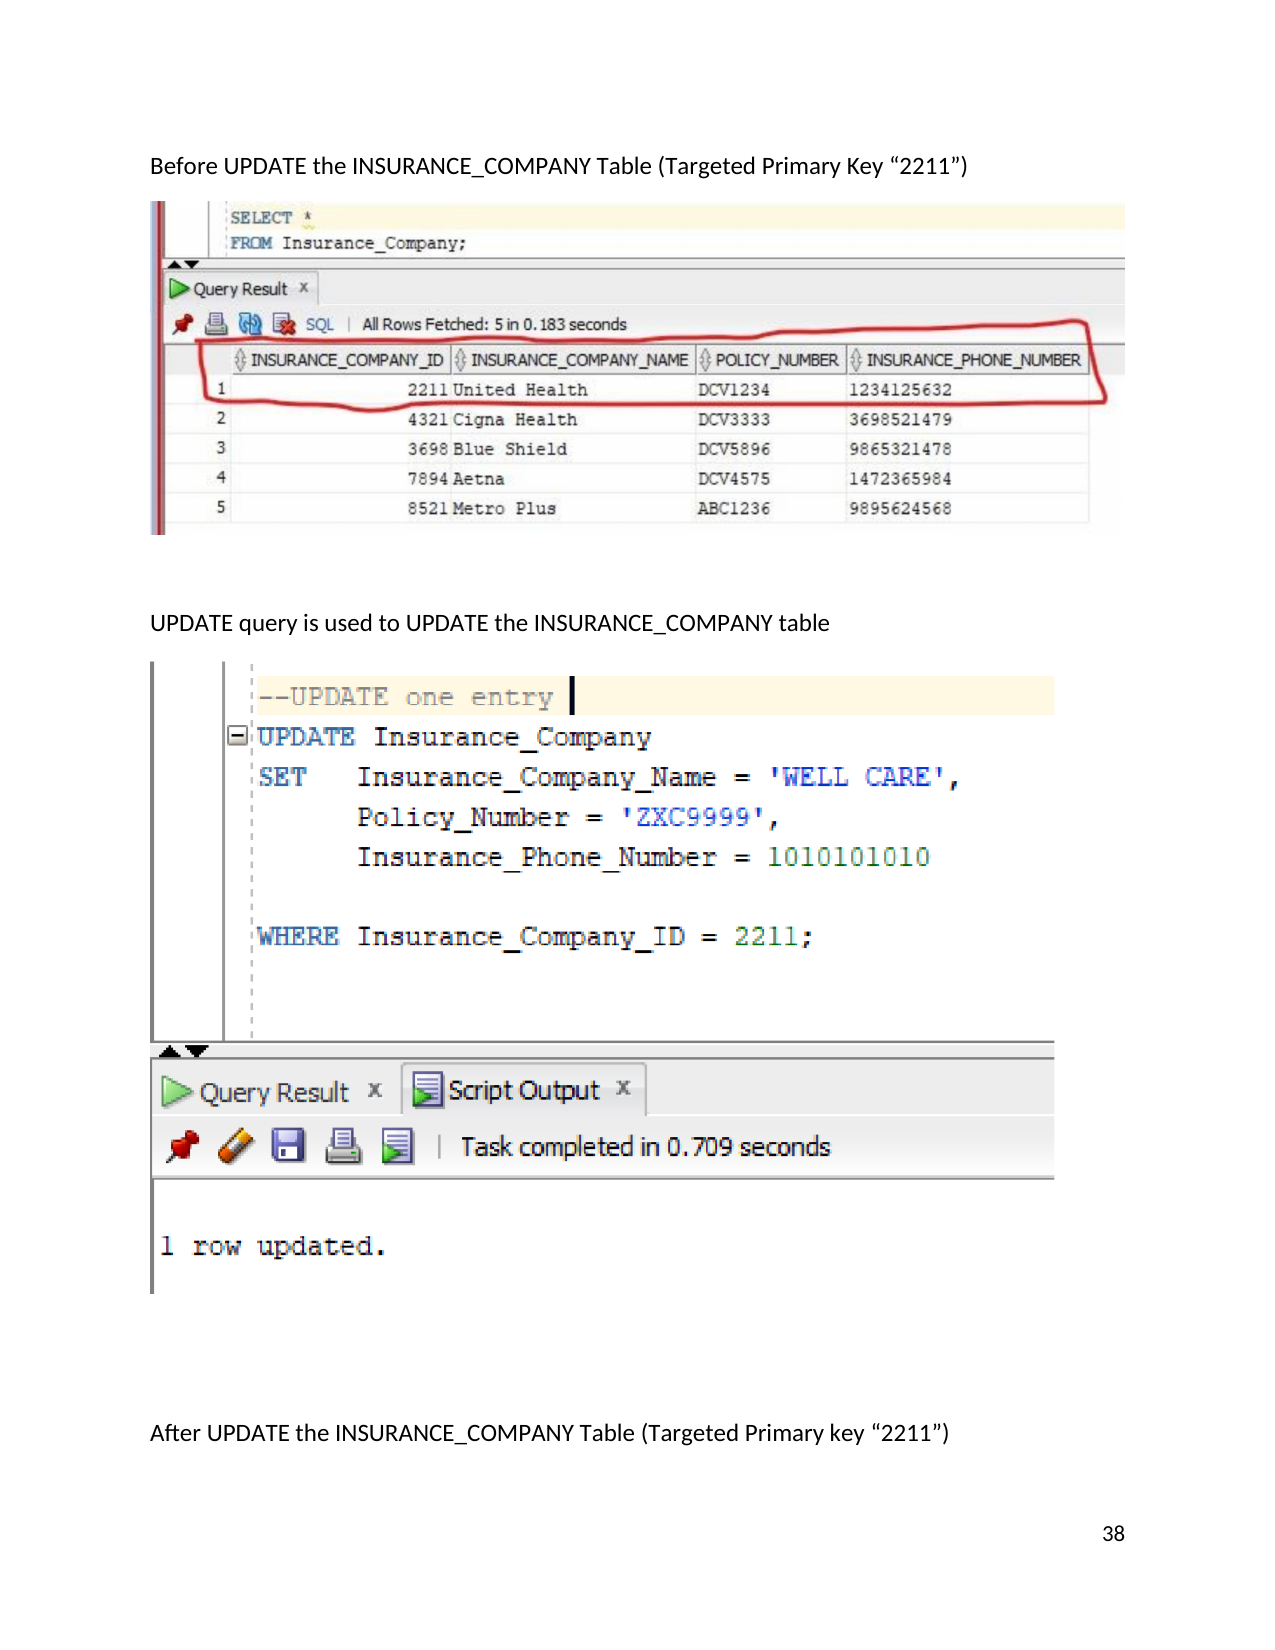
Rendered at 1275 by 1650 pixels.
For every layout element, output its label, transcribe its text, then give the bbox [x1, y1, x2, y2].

picture [150, 201, 1125, 535]
text UPDATE query is used to UPDATE the INSURANCE_COMPANY table [150, 607, 1125, 637]
text Before UPDATE the INSURANCE_COMPANY Table (Targeted Primary Key “2211”) [150, 150, 1125, 181]
picture [150, 658, 1055, 1294]
text After UPDATE the INSURANCE_COMPANY Table (Targeted Primary key “2211”) [150, 1417, 1125, 1448]
